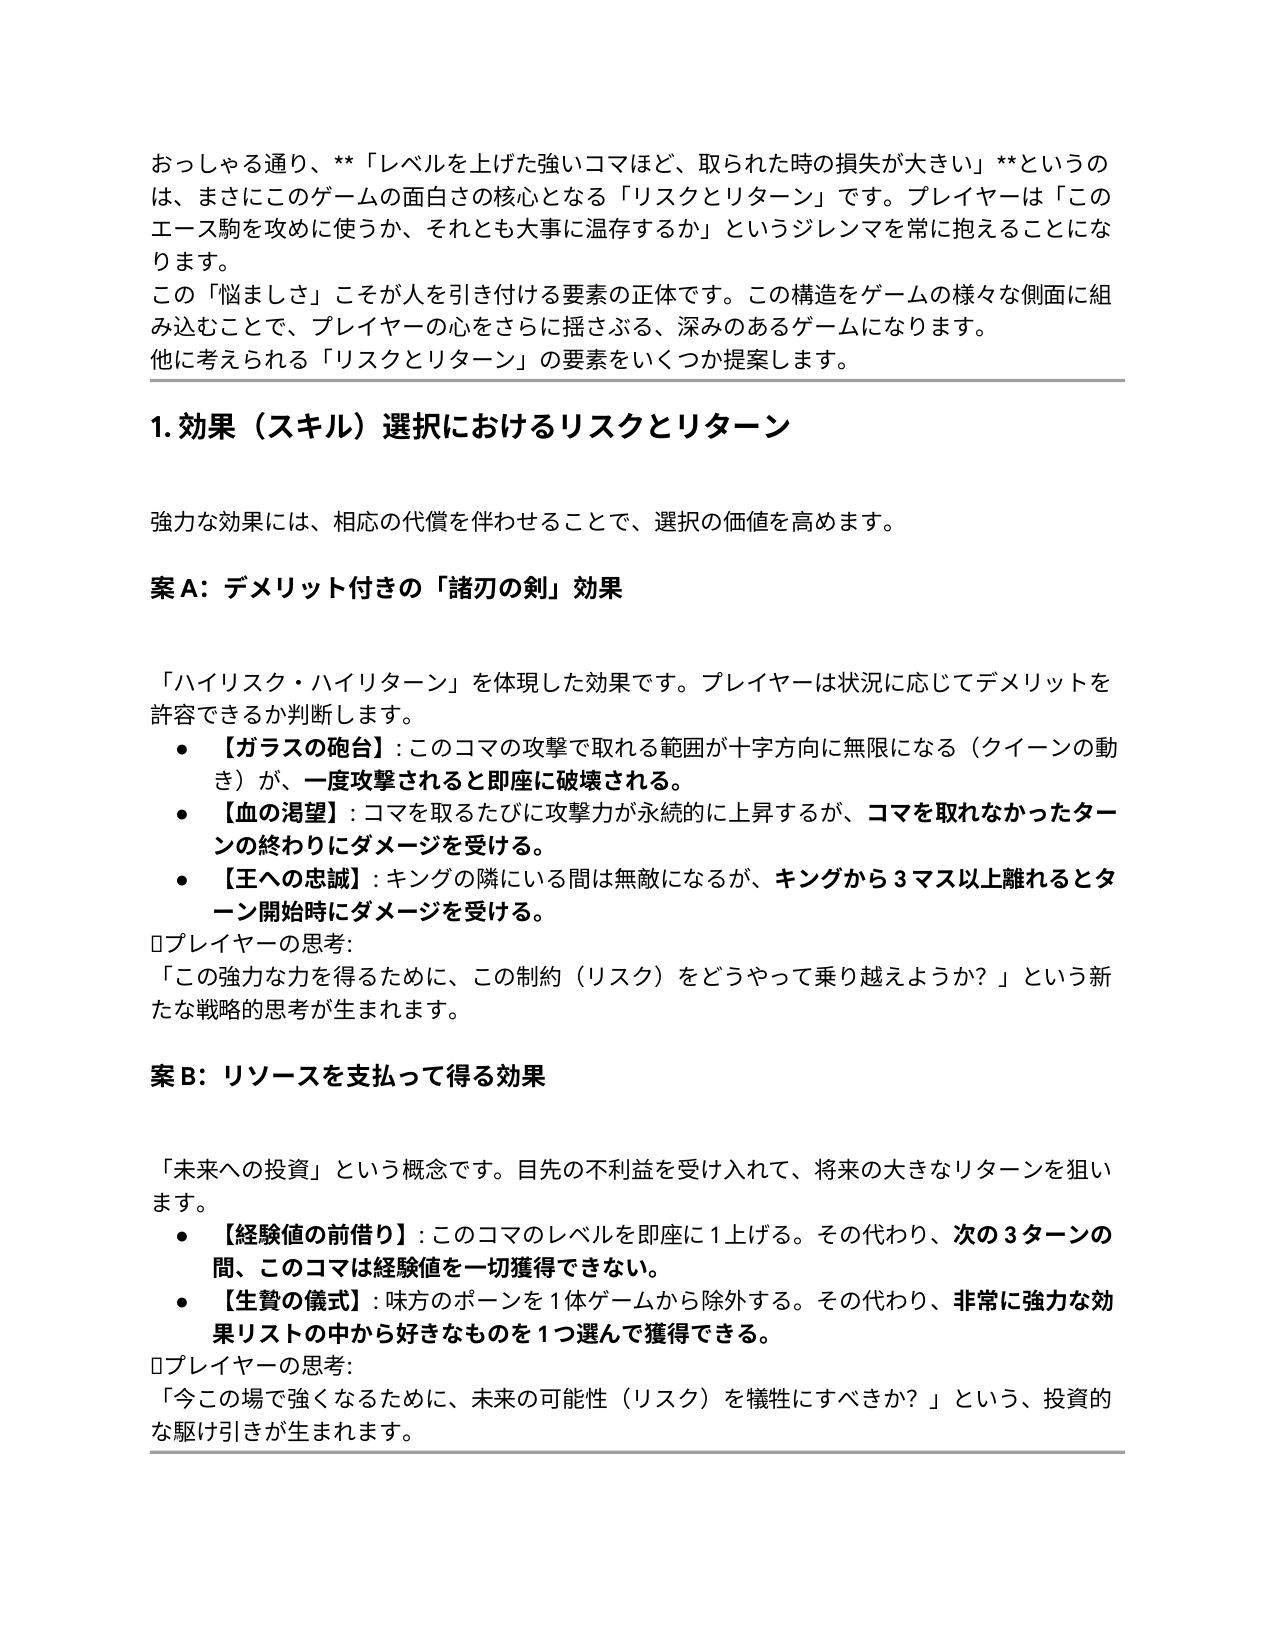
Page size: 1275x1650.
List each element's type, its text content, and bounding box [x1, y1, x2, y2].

text この「悩ましさ」こそが人を引き付ける要素の正体です。この構造をゲームの様々な側面に組み込むことで、プレイヤーの心をさらに揺さぶる、深みのあるゲームになります。 [150, 281, 1125, 342]
text 💡プレイヤーの思考: [150, 1352, 1125, 1381]
list 【ガラスの砲台】: このコマの攻撃で取れる範囲が十字方向に無限になる（クイーンの動き）が、一度攻撃されると即座に破壊される。 [175, 734, 1125, 796]
text おっしゃる通り、**「レベルを上げた強いコマほど、取られた時の損失が大きい」**というのは、まさにこのゲームの面白さの核心となる「リスクとリターン」です。プレイヤーは「このエース駒を攻めに使うか、それとも大事に温存するか」というジレンマを常に抱えることになります。 [150, 150, 1125, 277]
list 【経験値の前借り】: このコマのレベルを即座に1上げる。その代わり、次の3ターンの間、このコマは経験値を一切獲得できない。 [175, 1222, 1125, 1283]
text 強力な効果には、相応の代償を伴わせることで、選択の価値を高めます。 [150, 508, 1125, 537]
list 【生贄の儀式】: 味方のポーンを1体ゲームから除外する。その代わり、非常に強力な効果リストの中から好きなものを1つ選んで獲得できる。 [175, 1287, 1125, 1348]
text 「今この場で強くなるために、未来の可能性（リスク）を犠牲にすべきか？」という、投資的な駆け引きが生まれます。 [150, 1385, 1125, 1447]
list 【王への忠誠】: キングの隣にいる間は無敵になるが、キングから3マス以上離れるとターン開始時にダメージを受ける。 [175, 865, 1125, 926]
list 【血の渇望】: コマを取るたびに攻撃力が永続的に上昇するが、コマを取れなかったターンの終わりにダメージを受ける。 [175, 799, 1125, 861]
subtitle 案B：リソースを支払って得る効果 [150, 1061, 1125, 1093]
text 「この強力な力を得るために、この制約（リスク）をどうやって乗り越えようか？」という新たな戦略的思考が生まれます。 [150, 963, 1125, 1024]
subtitle 案A：デメリット付きの「諸刃の剣」効果 [150, 574, 1125, 605]
text 💡プレイヤーの思考: [150, 930, 1125, 959]
subtitle 1. 効果（スキル）選択におけるリスクとリターン [150, 409, 1125, 446]
text 他に考えられる「リスクとリターン」の要素をいくつか提案します。 [150, 346, 1125, 375]
text 「ハイリスク・ハイリターン」を体現した効果です。プレイヤーは状況に応じてデメリットを許容できるか判断します。 [150, 669, 1125, 730]
text 「未来への投資」という概念です。目先の不利益を受け入れて、将来の大きなリターンを狙います。 [150, 1156, 1125, 1218]
